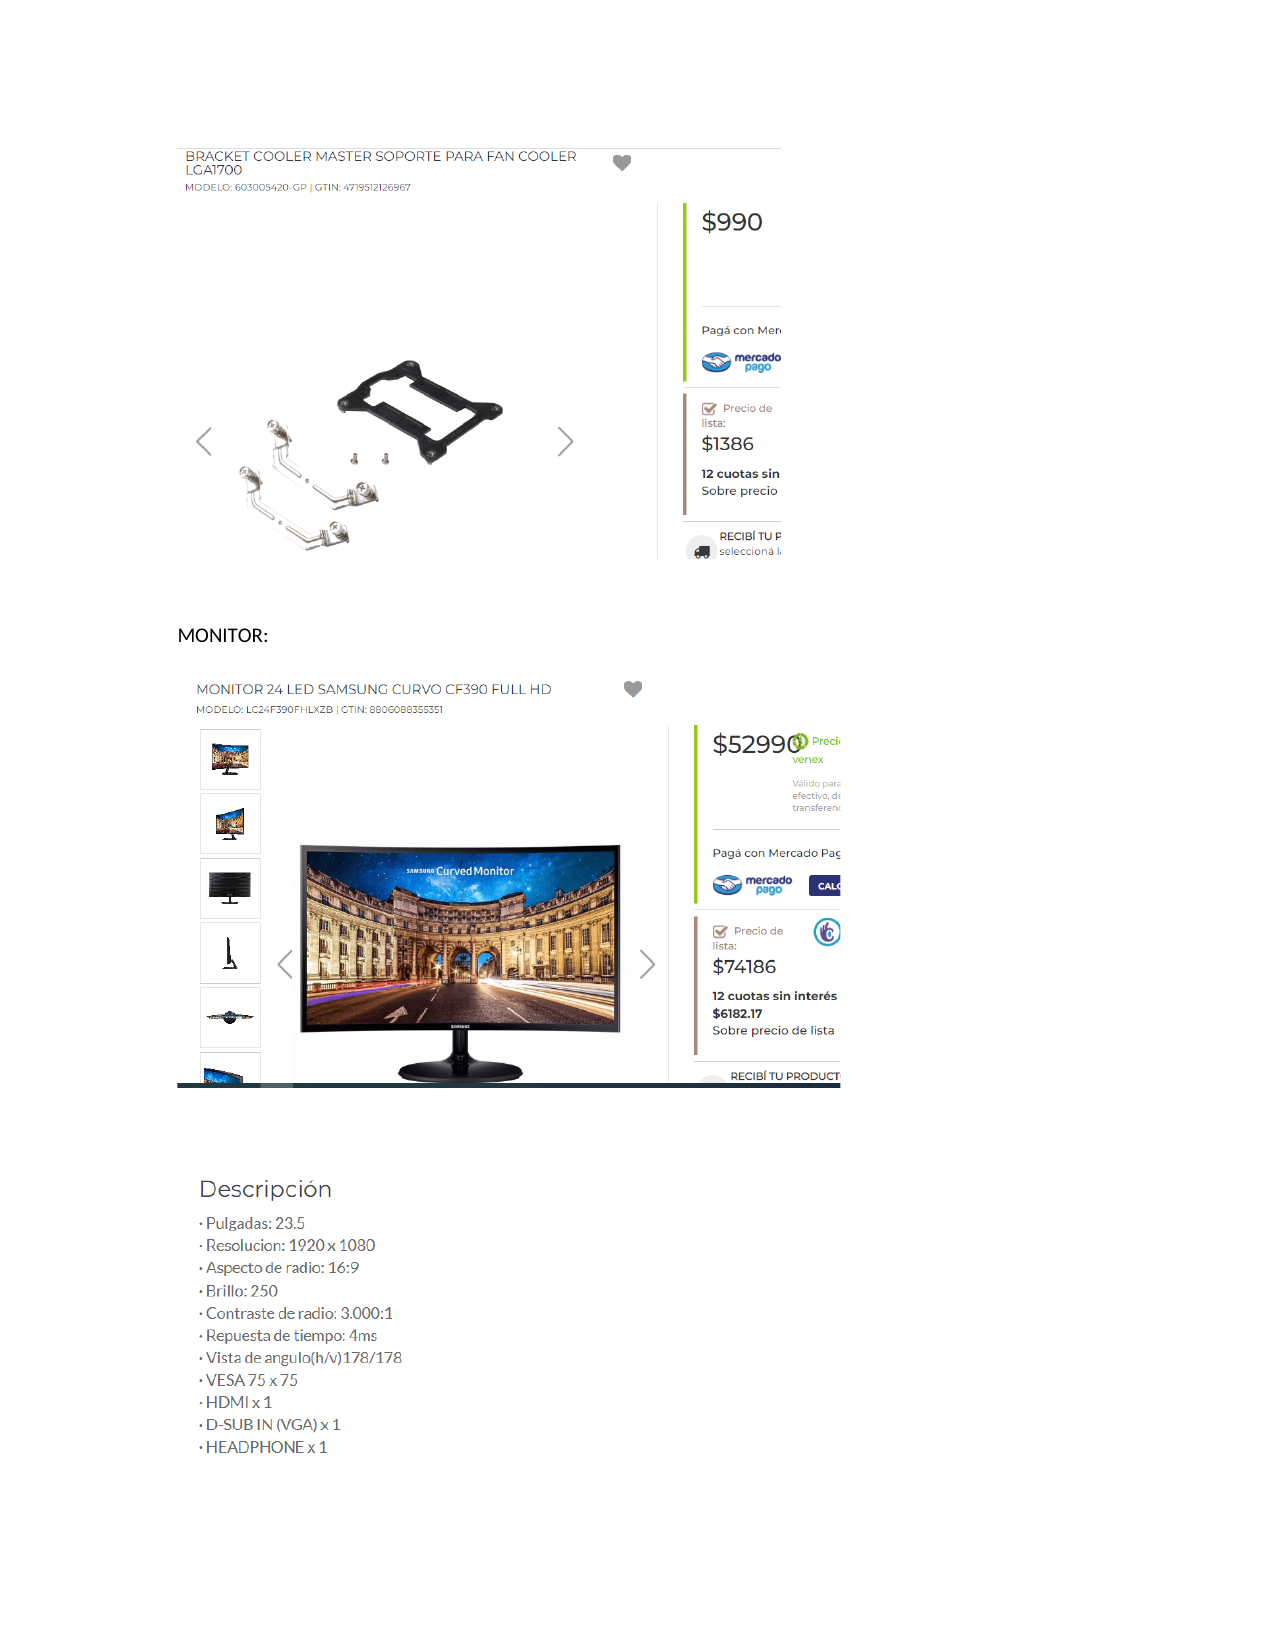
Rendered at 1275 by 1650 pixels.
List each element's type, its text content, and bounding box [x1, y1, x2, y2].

picture [177, 147, 781, 559]
text MONITOR: [177, 622, 1098, 647]
picture [177, 666, 841, 1088]
picture [177, 1150, 443, 1482]
